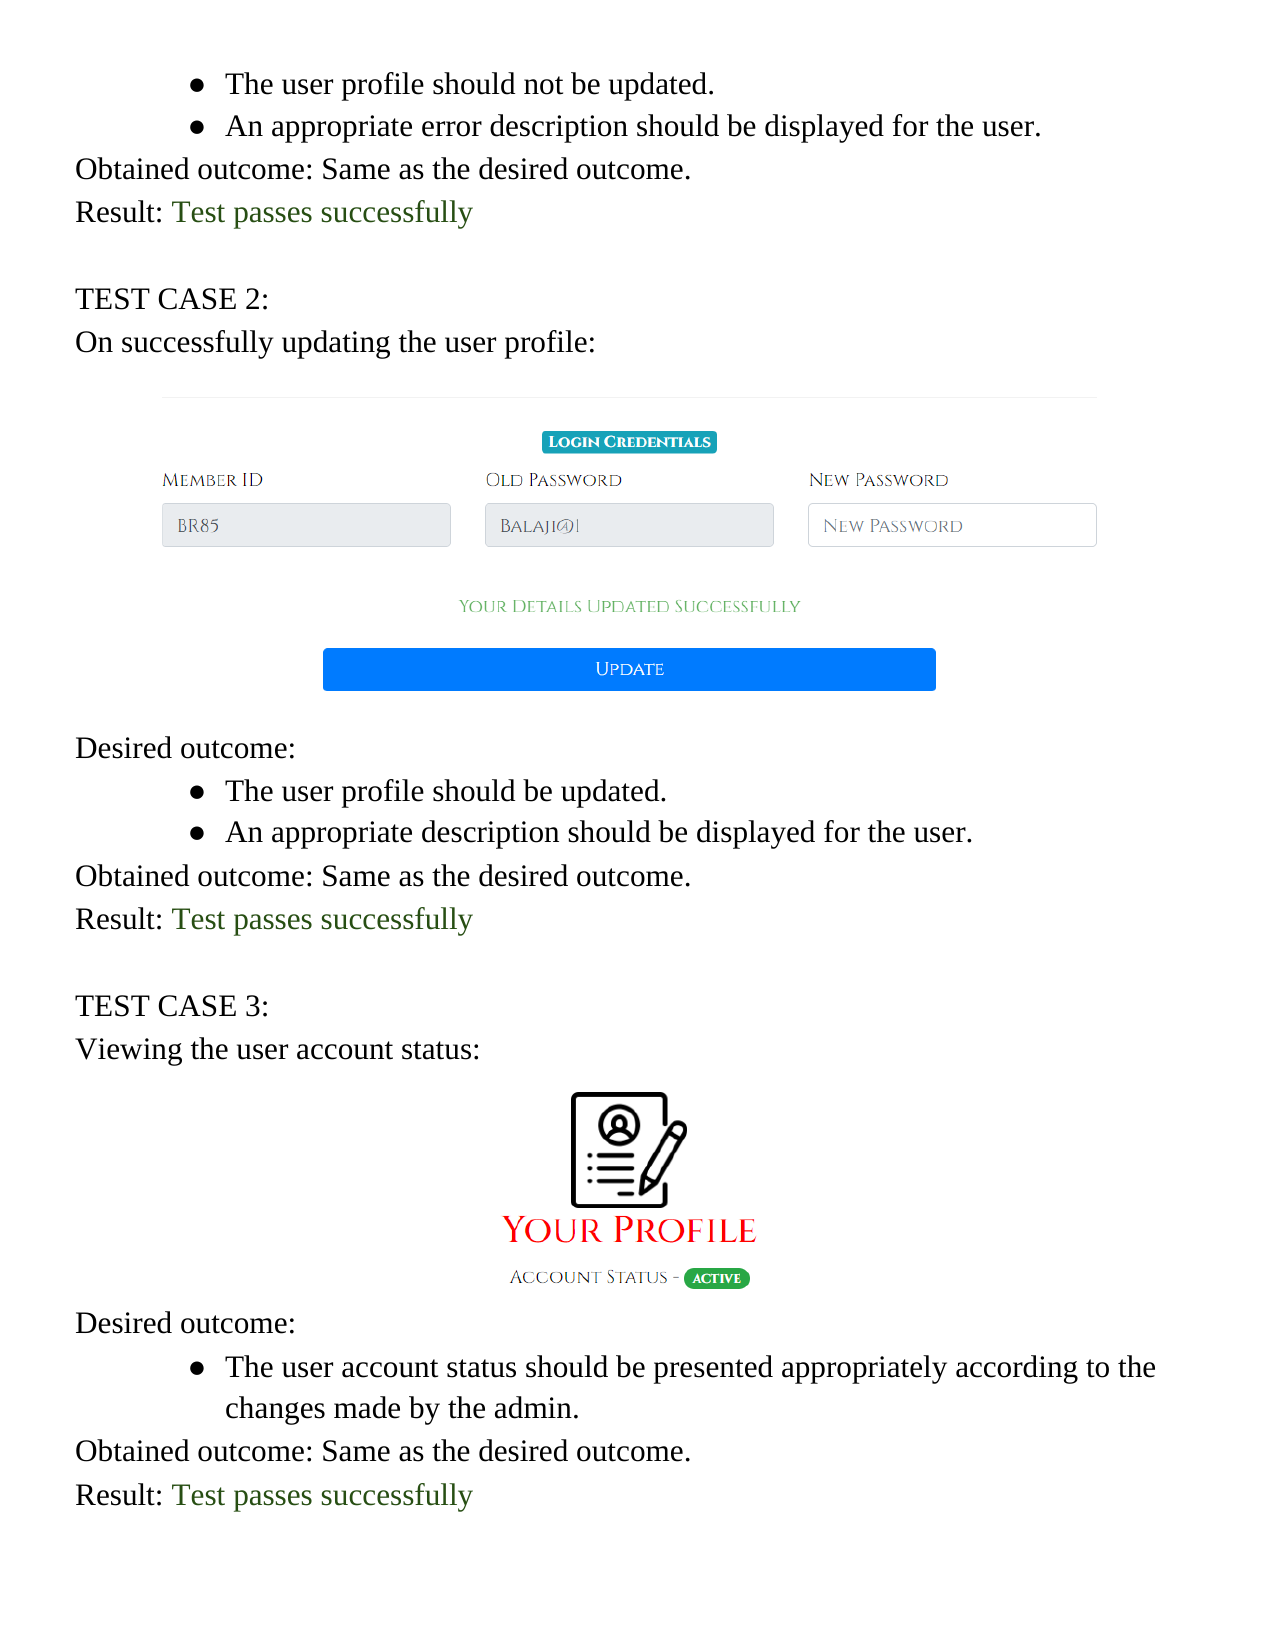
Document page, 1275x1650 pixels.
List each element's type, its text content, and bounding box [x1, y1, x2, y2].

text Desired outcome: [75, 1305, 1181, 1341]
text Desired outcome: [75, 729, 1181, 765]
text Obtained outcome: Same as the desired outcome. [75, 857, 1181, 893]
list The user profile should be updated. [187, 772, 1181, 808]
text Result: Test passes successfully [75, 900, 1181, 936]
text TEST CASE 3: [75, 987, 1181, 1023]
text Obtained outcome: Same as the desired outcome. [75, 150, 1181, 186]
list The user account status should be presented appropriately according to the changes made by the admin. [187, 1348, 1181, 1425]
text Result: Test passes successfully [75, 1476, 1181, 1512]
text TEST CASE 2: [75, 280, 1181, 316]
list An appropriate description should be displayed for the user. [187, 814, 1181, 850]
text Obtained outcome: Same as the desired outcome. [75, 1433, 1181, 1468]
list The user profile should not be updated. [187, 66, 1181, 102]
list An appropriate error description should be displayed for the user. [187, 107, 1181, 143]
text On successfully updating the user profile: [75, 323, 1181, 359]
text Result: Test passes successfully [75, 193, 1181, 229]
picture [140, 366, 1116, 724]
picture [140, 1073, 1116, 1299]
text Viewing the user account status: [75, 1030, 1181, 1066]
